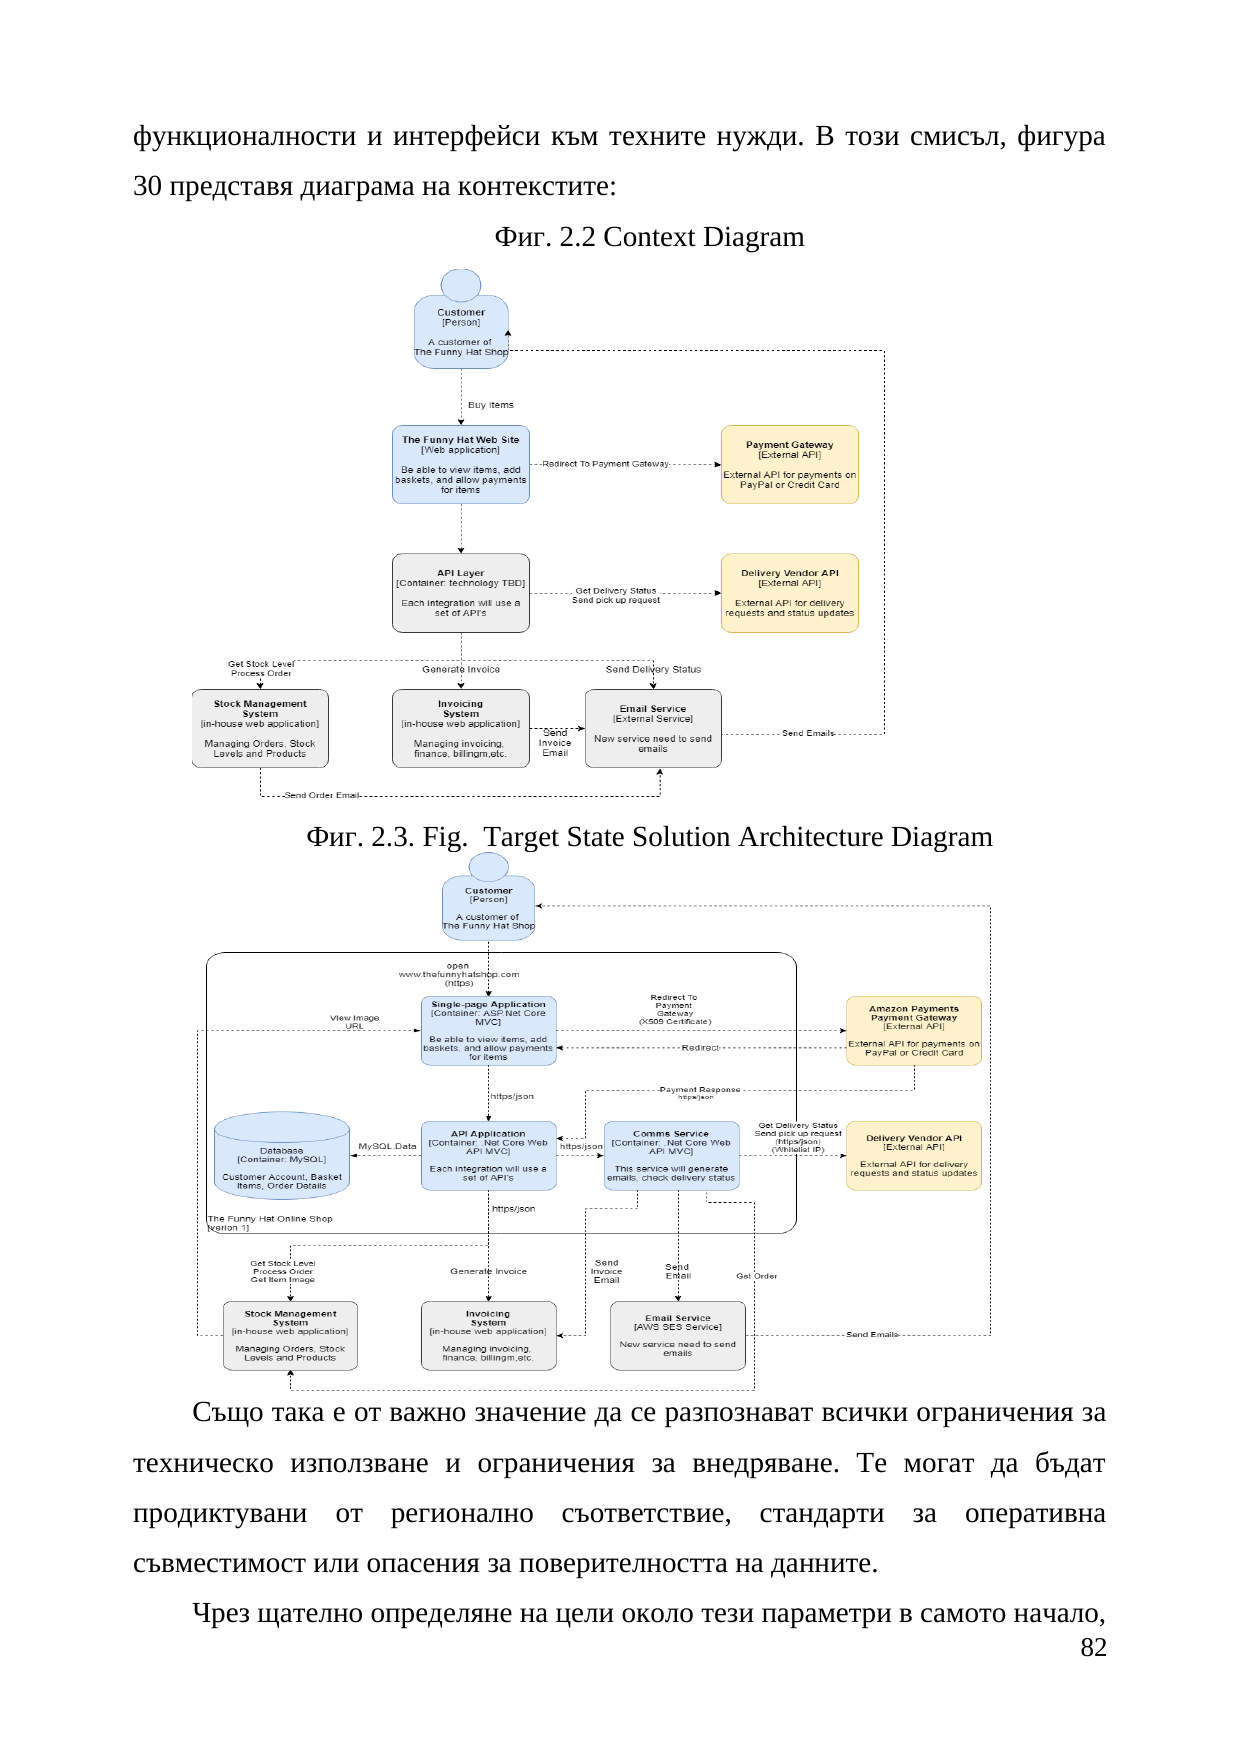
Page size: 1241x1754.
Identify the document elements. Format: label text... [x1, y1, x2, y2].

picture [192, 852, 997, 1395]
text Фиг. 2.3. Fig. Target State Solution Architecture Diagram [133, 819, 1107, 852]
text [133, 118, 1107, 202]
picture [192, 269, 891, 802]
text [133, 1596, 1107, 1629]
text Фиг. 2.2 Context Diagram [133, 219, 1107, 252]
text Също така е от важно значение да се разпознават всички ограничения за техническо използване и ограничения за внедряване. Те могат да бъдат продиктувани от регионално съответствие, стандарти за оперативна съвместимост или опасения за поверителността на данните. [133, 1394, 1107, 1579]
